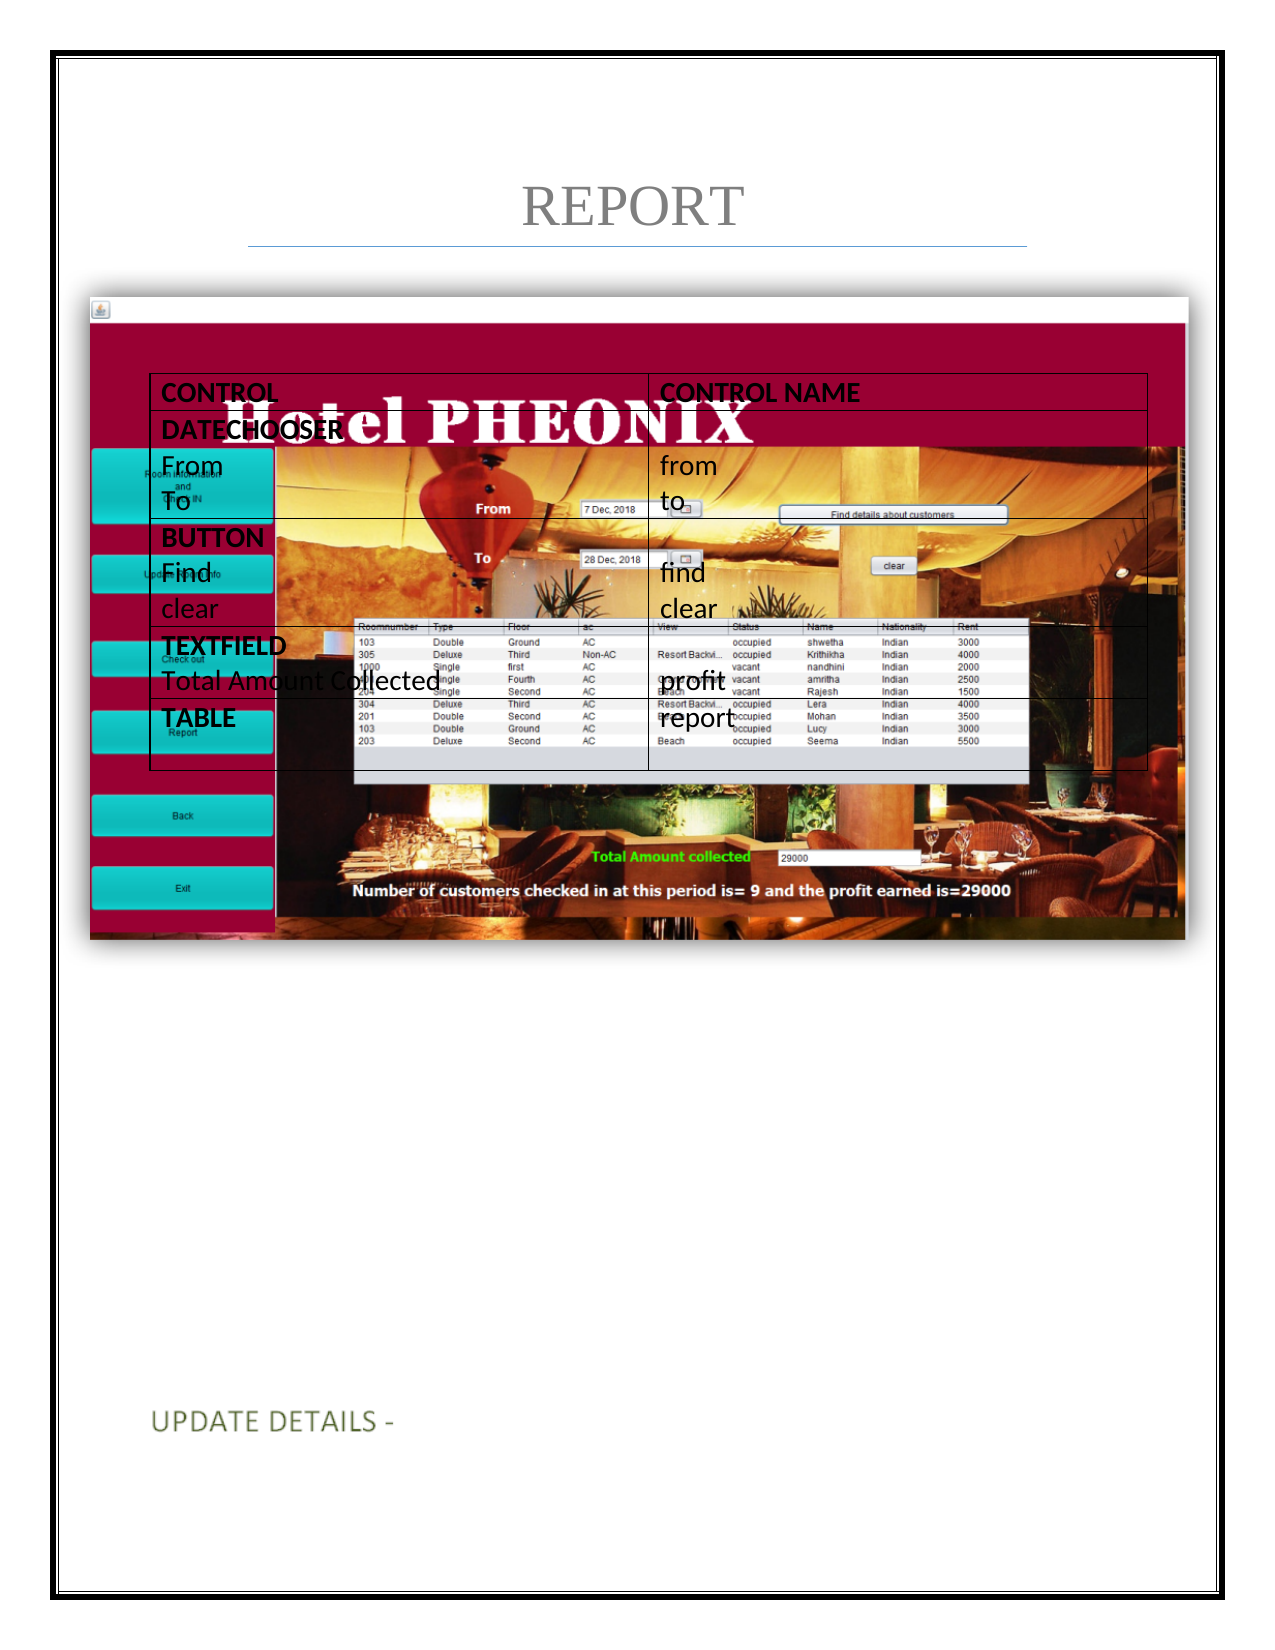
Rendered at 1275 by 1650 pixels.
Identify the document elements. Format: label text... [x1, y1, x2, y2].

table_cell profit [649, 627, 1147, 698]
table_cell find clear [649, 519, 1147, 626]
table_header CONTROL NAME [649, 374, 1147, 410]
picture [90, 297, 1189, 940]
table_cell from to [649, 411, 1147, 518]
table_header CONTROL [151, 374, 648, 410]
text REPORT [247, 171, 1027, 247]
picture [135, 1295, 412, 1508]
table_cell DATECHOOSER From To [151, 411, 648, 518]
table_cell TEXTFIELD Total Amount Collected [151, 627, 648, 698]
table_cell BUTTON Find clear [151, 519, 648, 626]
table_cell report [649, 699, 1147, 770]
table_cell TABLE [151, 699, 648, 770]
